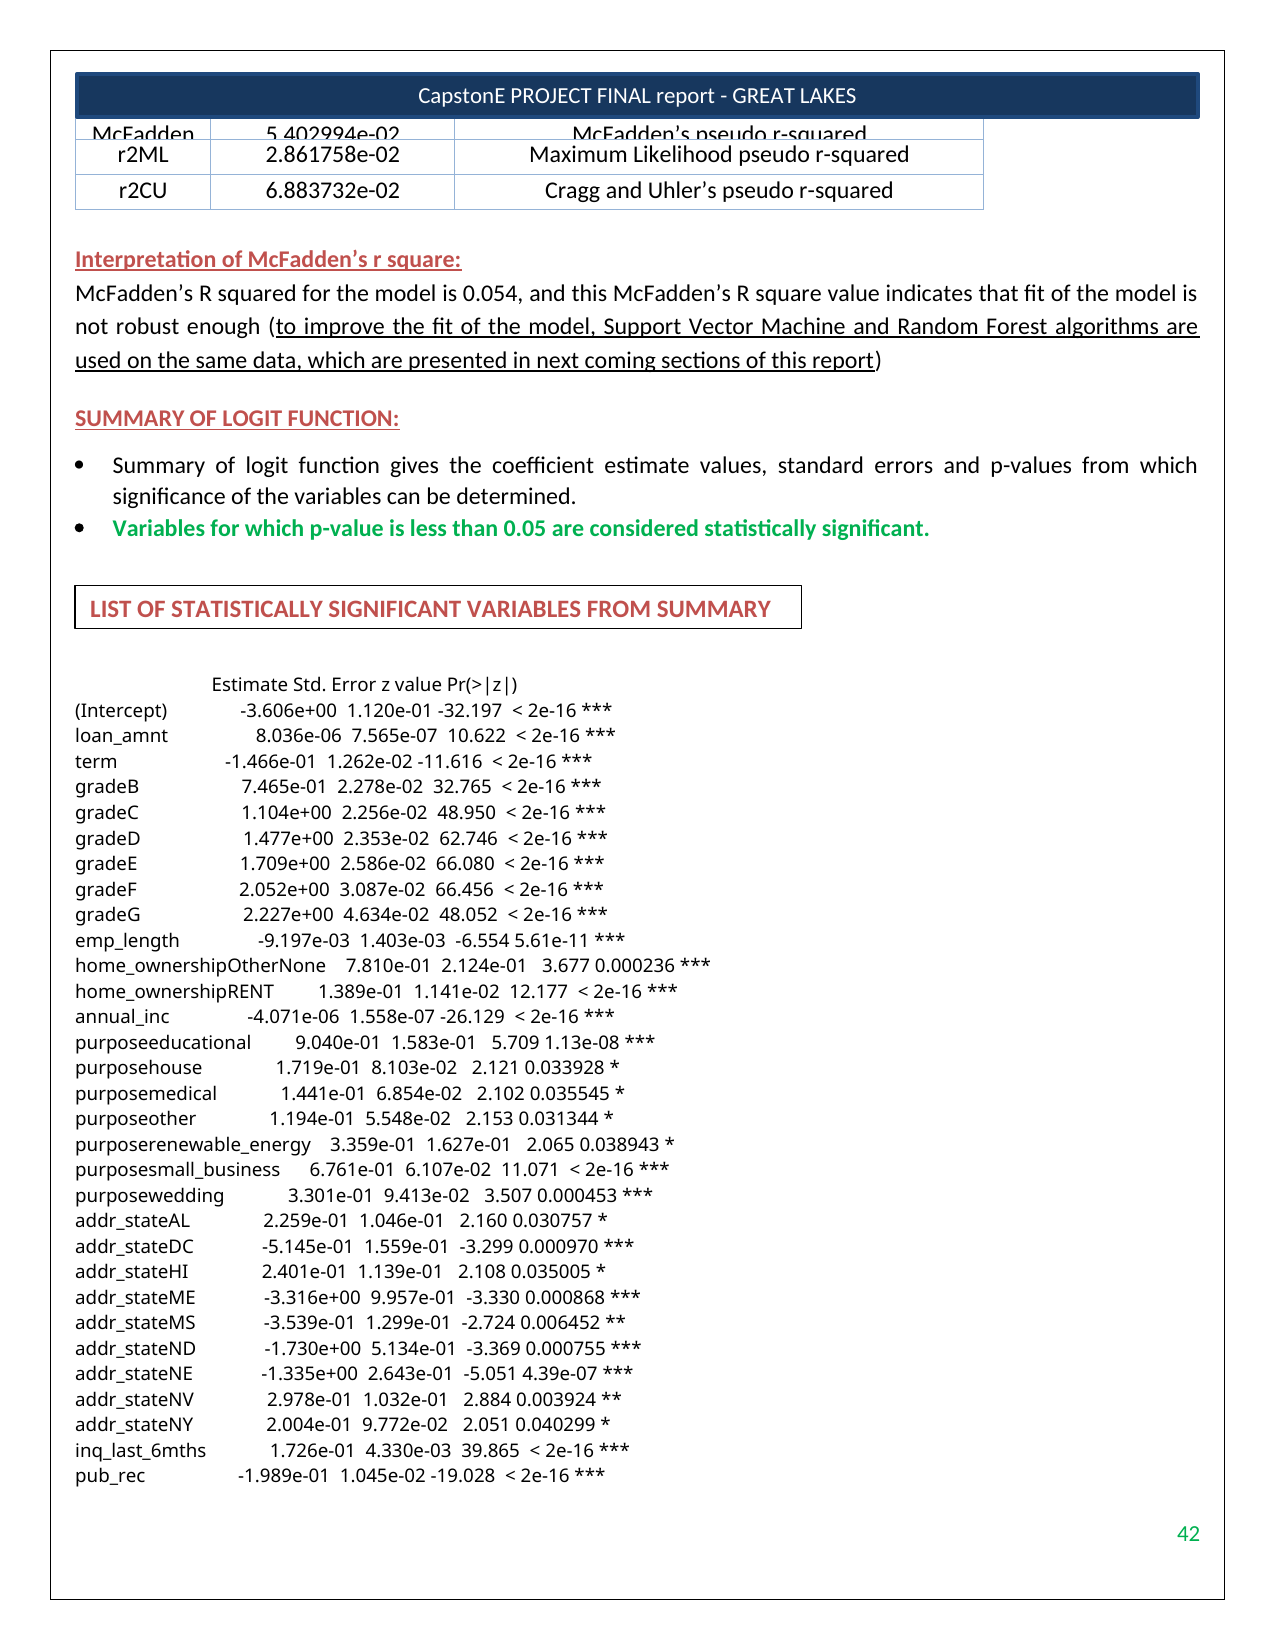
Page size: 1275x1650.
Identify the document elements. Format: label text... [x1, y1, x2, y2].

list Variables for which p-value is less than 0.05 are considered statistically significant. [75, 513, 1200, 542]
list Summary of logit function gives the coefficient estimate values, standard errors and p-values from which significance of the variables can be determined. [75, 450, 1200, 511]
text addr_stateAL 2.259e-01 1.046e-01 2.160 0.030757 * [75, 1208, 1200, 1233]
text SUMMARY OF LOGIT FUNCTION: [75, 403, 1200, 433]
text purposeother 1.194e-01 5.548e-02 2.153 0.031344 * [75, 1106, 1200, 1131]
text purposerenewable_energy 3.359e-01 1.627e-01 2.065 0.038943 * [75, 1131, 1200, 1157]
text Estimate Std. Error z value Pr(>|z|) [75, 672, 1200, 697]
text purposehouse 1.719e-01 8.103e-02 2.121 0.033928 * [75, 1054, 1200, 1080]
text Interpretation of McFadden’s r square: [75, 244, 1200, 273]
text addr_stateDC -5.145e-01 1.559e-01 -3.299 0.000970 *** [75, 1233, 1200, 1259]
table_cell r2ML [76, 140, 210, 174]
text annual_inc -4.071e-06 1.558e-07 -26.129 < 2e-16 *** [75, 1003, 1200, 1029]
text gradeB 7.465e-01 2.278e-02 32.765 < 2e-16 *** [75, 774, 1200, 799]
text loan_amnt 8.036e-06 7.565e-07 10.622 < 2e-16 *** [75, 723, 1200, 748]
text pub_rec -1.989e-01 1.045e-02 -19.028 < 2e-16 *** [75, 1463, 1200, 1488]
table_cell r2CU [76, 175, 210, 209]
text purposesmall_business 6.761e-01 6.107e-02 11.071 < 2e-16 *** [75, 1157, 1200, 1182]
table_cell Cragg and Uhler’s pseudo r-squared [455, 175, 983, 209]
text addr_stateNV 2.978e-01 1.032e-01 2.884 0.003924 ** [75, 1386, 1200, 1412]
table_cell 6.883732e-02 [211, 175, 454, 209]
text home_ownershipRENT 1.389e-01 1.141e-02 12.177 < 2e-16 *** [75, 978, 1200, 1003]
text gradeD 1.477e+00 2.353e-02 62.746 < 2e-16 *** [75, 825, 1200, 850]
text purposewedding 3.301e-01 9.413e-02 3.507 0.000453 *** [75, 1182, 1200, 1208]
text McFadden’s R squared for the model is 0.054, and this McFadden’s R square value indicates that fit of the model is not robust enough (to improve the fit of the model, Support Vector Machine and Random Forest algorithms are used on the same data, which are presented in next coming sections of this report) [75, 278, 1200, 374]
text addr_stateNY 2.004e-01 9.772e-02 2.051 0.040299 * [75, 1412, 1200, 1437]
table_cell McFadden’s pseudo r-squared [455, 119, 983, 138]
text emp_length -9.197e-03 1.403e-03 -6.554 5.61e-11 *** [75, 927, 1200, 952]
text term -1.466e-01 1.262e-02 -11.616 < 2e-16 *** [75, 748, 1200, 774]
text gradeG 2.227e+00 4.634e-02 48.052 < 2e-16 *** [75, 901, 1200, 927]
text gradeC 1.104e+00 2.256e-02 48.950 < 2e-16 *** [75, 799, 1200, 825]
text addr_stateME -3.316e+00 9.957e-01 -3.330 0.000868 *** [75, 1284, 1200, 1310]
text gradeF 2.052e+00 3.087e-02 66.456 < 2e-16 *** [75, 876, 1200, 901]
text purposemedical 1.441e-01 6.854e-02 2.102 0.035545 * [75, 1080, 1200, 1106]
text addr_stateND -1.730e+00 5.134e-01 -3.369 0.000755 *** [75, 1335, 1200, 1361]
table_cell Maximum Likelihood pseudo r-squared [455, 140, 983, 174]
text purposeeducational 9.040e-01 1.583e-01 5.709 1.13e-08 *** [75, 1029, 1200, 1054]
text inq_last_6mths 1.726e-01 4.330e-03 39.865 < 2e-16 *** [75, 1437, 1200, 1463]
text addr_stateMS -3.539e-01 1.299e-01 -2.724 0.006452 ** [75, 1310, 1200, 1335]
table_cell 5.402994e-02 [211, 119, 454, 138]
text (Intercept) -3.606e+00 1.120e-01 -32.197 < 2e-16 *** [75, 697, 1200, 723]
text gradeE 1.709e+00 2.586e-02 66.080 < 2e-16 *** [75, 850, 1200, 876]
table_cell 2.861758e-02 [211, 140, 454, 174]
text addr_stateNE -1.335e+00 2.643e-01 -5.051 4.39e-07 *** [75, 1361, 1200, 1386]
text home_ownershipOtherNone 7.810e-01 2.124e-01 3.677 0.000236 *** [75, 952, 1200, 978]
text addr_stateHI 2.401e-01 1.139e-01 2.108 0.035005 * [75, 1259, 1200, 1284]
